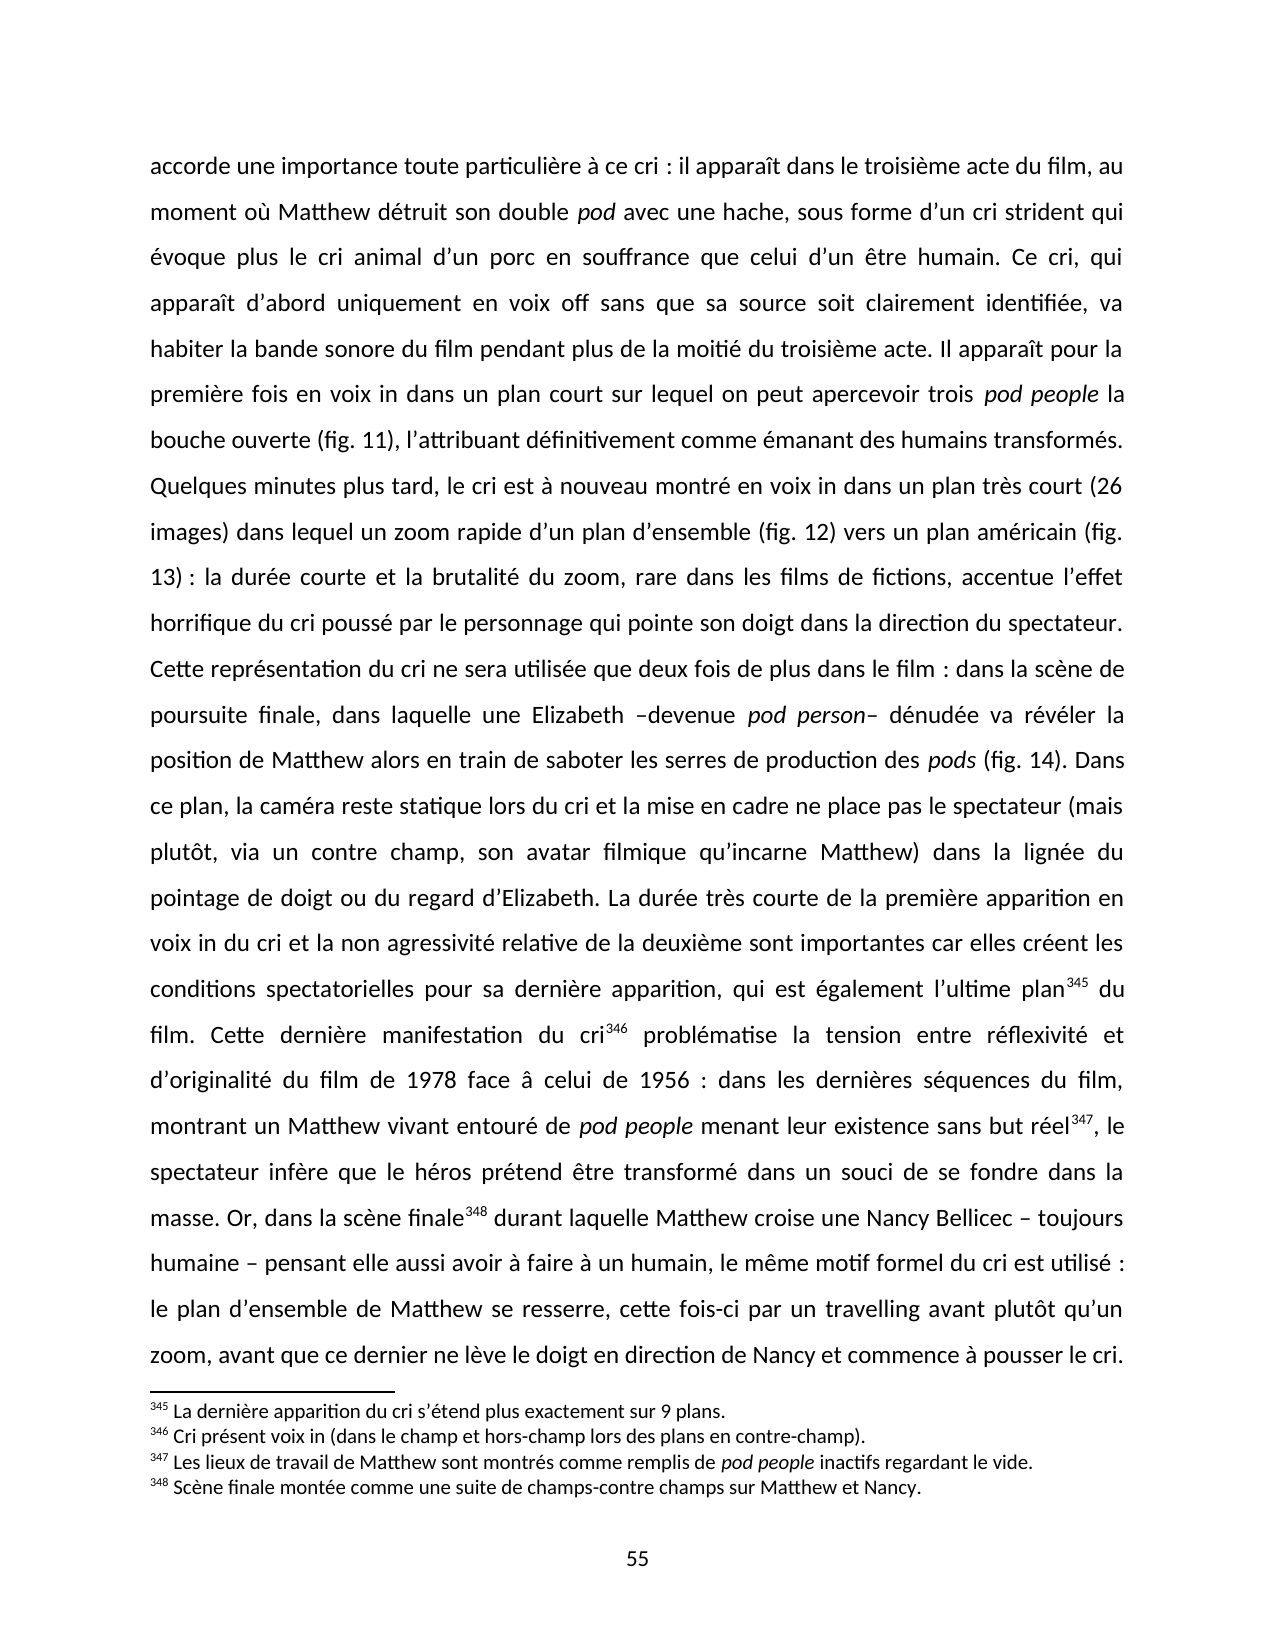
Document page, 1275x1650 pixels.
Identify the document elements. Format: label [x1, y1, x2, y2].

text [150, 150, 1125, 1369]
